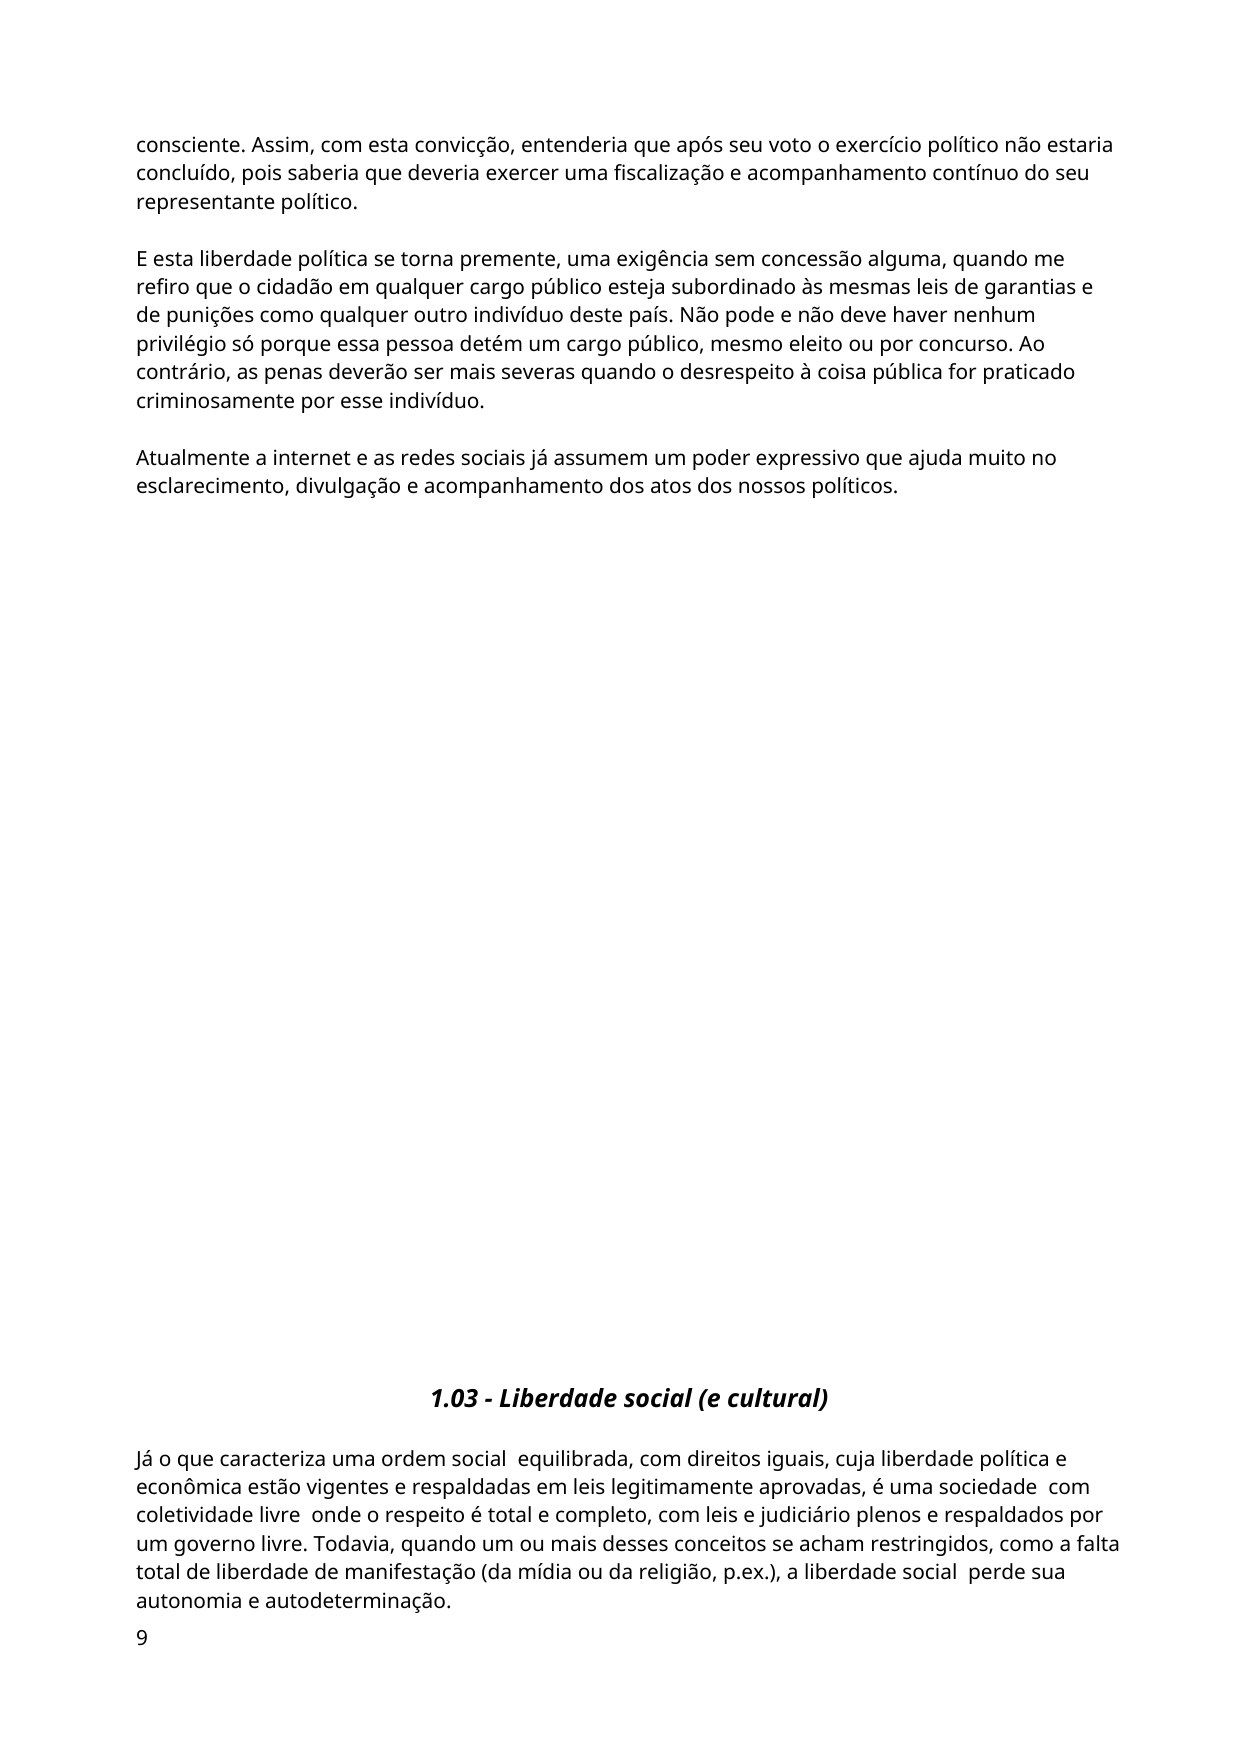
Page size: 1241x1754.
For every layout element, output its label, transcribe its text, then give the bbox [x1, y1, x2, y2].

text E esta liberdade política se torna premente, uma exigência sem concessão alguma, quando me refiro que o cidadão em qualquer cargo público esteja subordinado às mesmas leis de garantias e de punições como qualquer outro indivíduo deste país. Não pode e não deve haver nenhum privilégio só porque essa pessoa detém um cargo público, mesmo eleito ou por concurso. Ao contrário, as penas deverão ser mais severas quando o desrespeito à coisa pública for praticado criminosamente por esse indivíduo. [136, 244, 1122, 414]
text Já o que caracteriza uma ordem social equilibrada, com direitos iguais, cuja liberdade política e econômica estão vigentes e respaldadas em leis legitimamente aprovadas, é uma sociedade com coletividade livre onde o respeito é total e completo, com leis e judiciário plenos e respaldados por um governo livre. Todavia, quando um ou mais desses conceitos se acham restringidos, como a falta total de liberdade de manifestação (da mídia ou da religião, p.ex.), a liberdade social perde sua autonomia e autodeterminação. [136, 1444, 1122, 1614]
text 1.03 - Liberdade social (e cultural) [136, 1381, 1122, 1415]
text Atualmente a internet e as redes sociais já assumem um poder expressivo que ajuda muito no esclarecimento, divulgação e acompanhamento dos atos dos nossos políticos. [136, 443, 1122, 499]
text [136, 130, 1122, 215]
